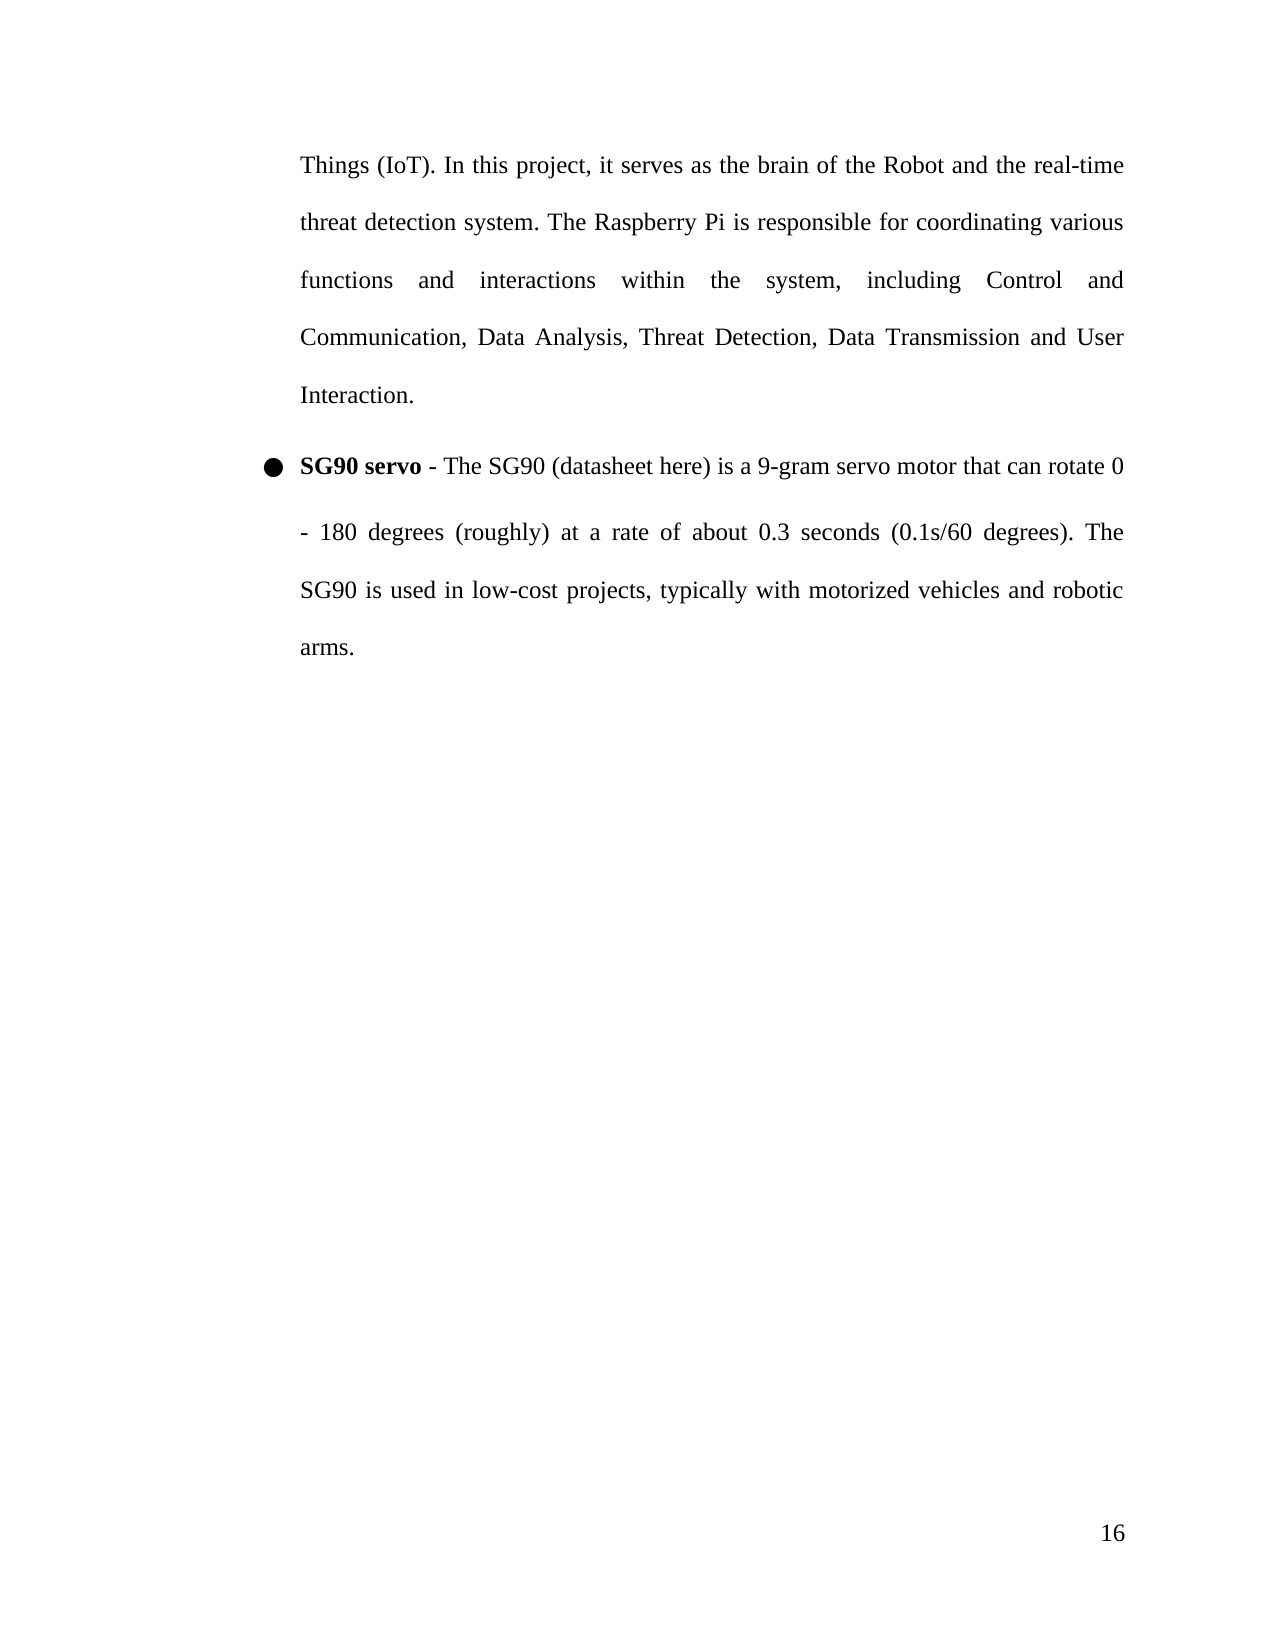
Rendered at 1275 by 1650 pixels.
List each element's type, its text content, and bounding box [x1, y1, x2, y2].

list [262, 150, 1125, 409]
list SG90 servo - The SG90 (datasheet here) is a 9-gram servo motor that can rotate 0 - 180 degrees (roughly) at a rate of about 0.3 seconds (0.1s/60 degrees). The SG90 is used in low-cost projects, typically with motorized vehicles and robotic arms. [262, 437, 1125, 661]
